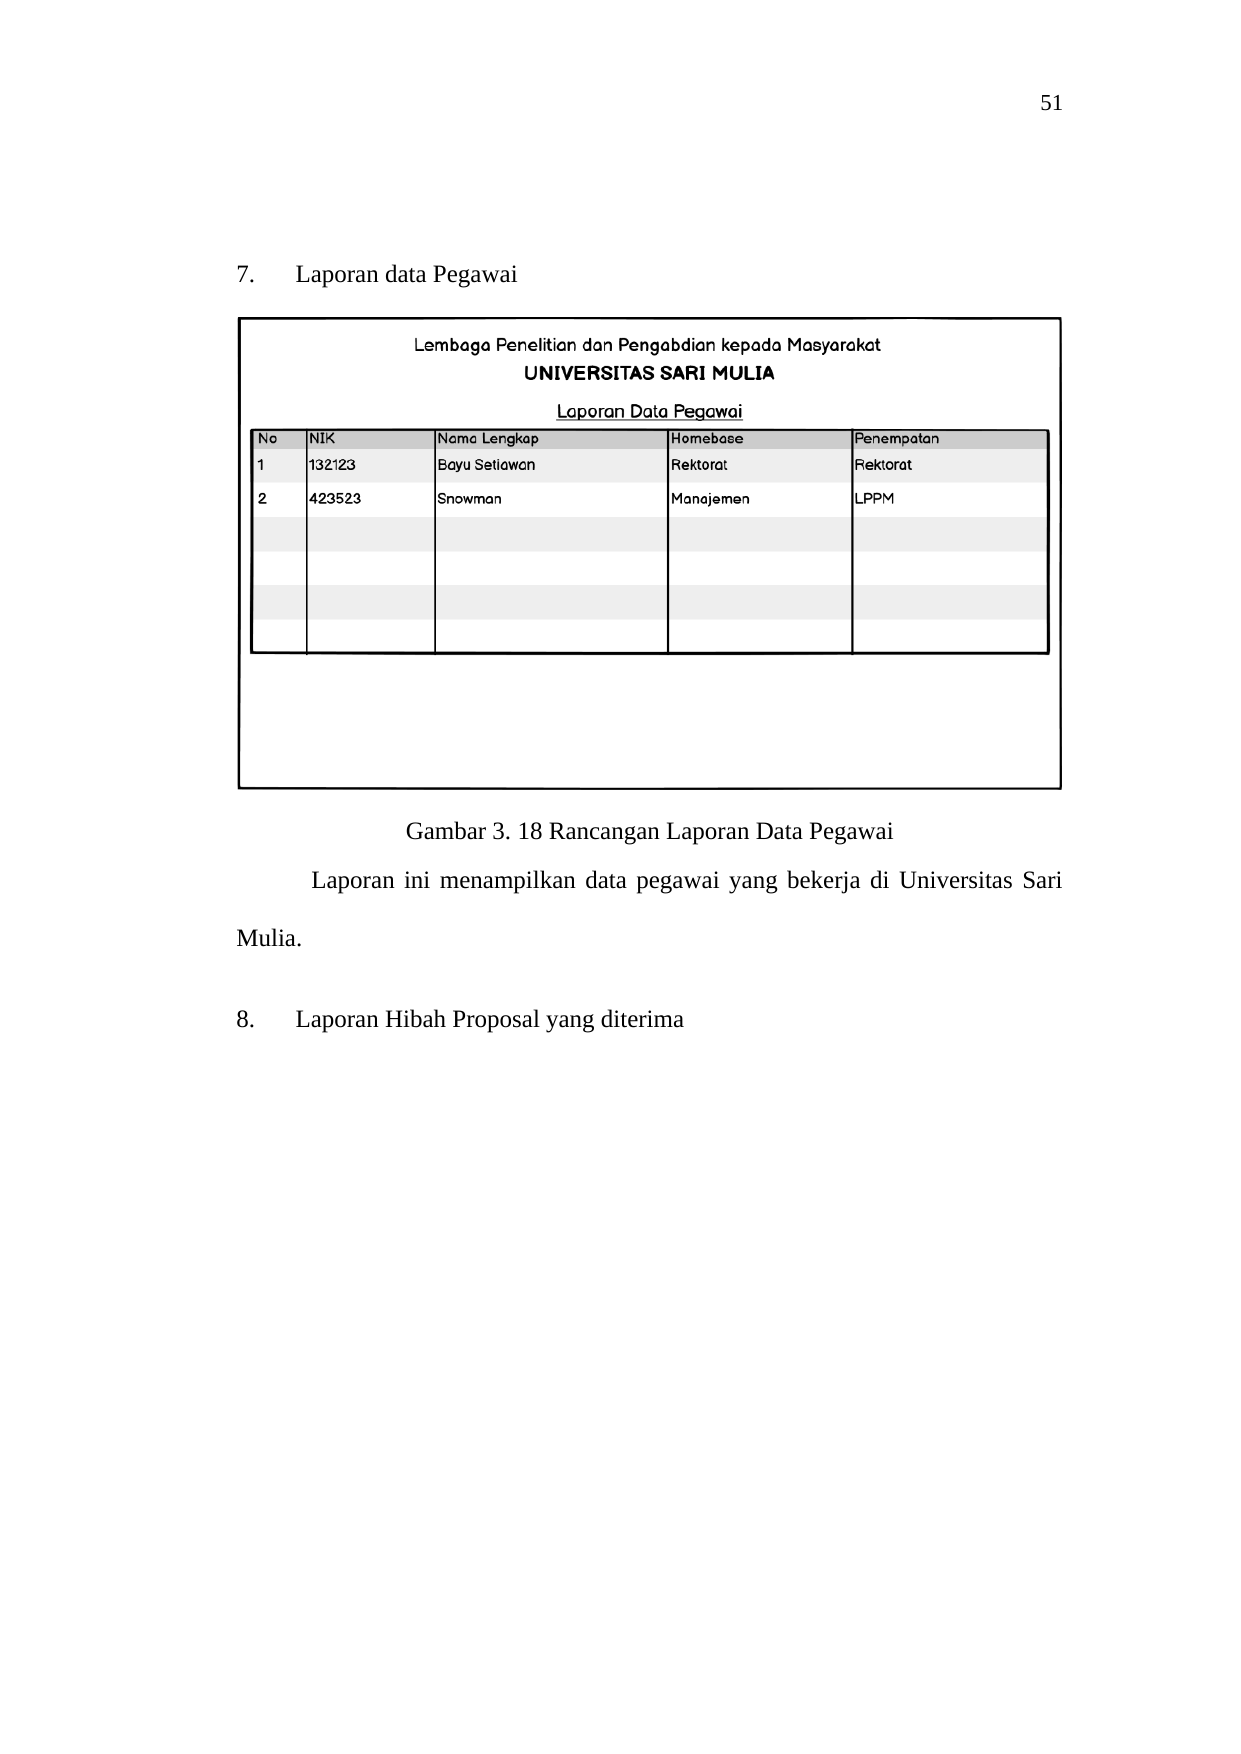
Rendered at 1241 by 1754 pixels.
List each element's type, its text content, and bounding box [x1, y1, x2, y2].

picture [237, 317, 1062, 790]
text Laporan ini menampilkan data pegawai yang bekerja di Universitas Sari Mulia. [236, 865, 1063, 952]
list Laporan data Pegawai [236, 259, 1063, 288]
text Gambar 3. 18 Rancangan Laporan Data Pegawai [236, 816, 1063, 844]
list Laporan Hibah Proposal yang diterima [236, 1004, 1063, 1032]
